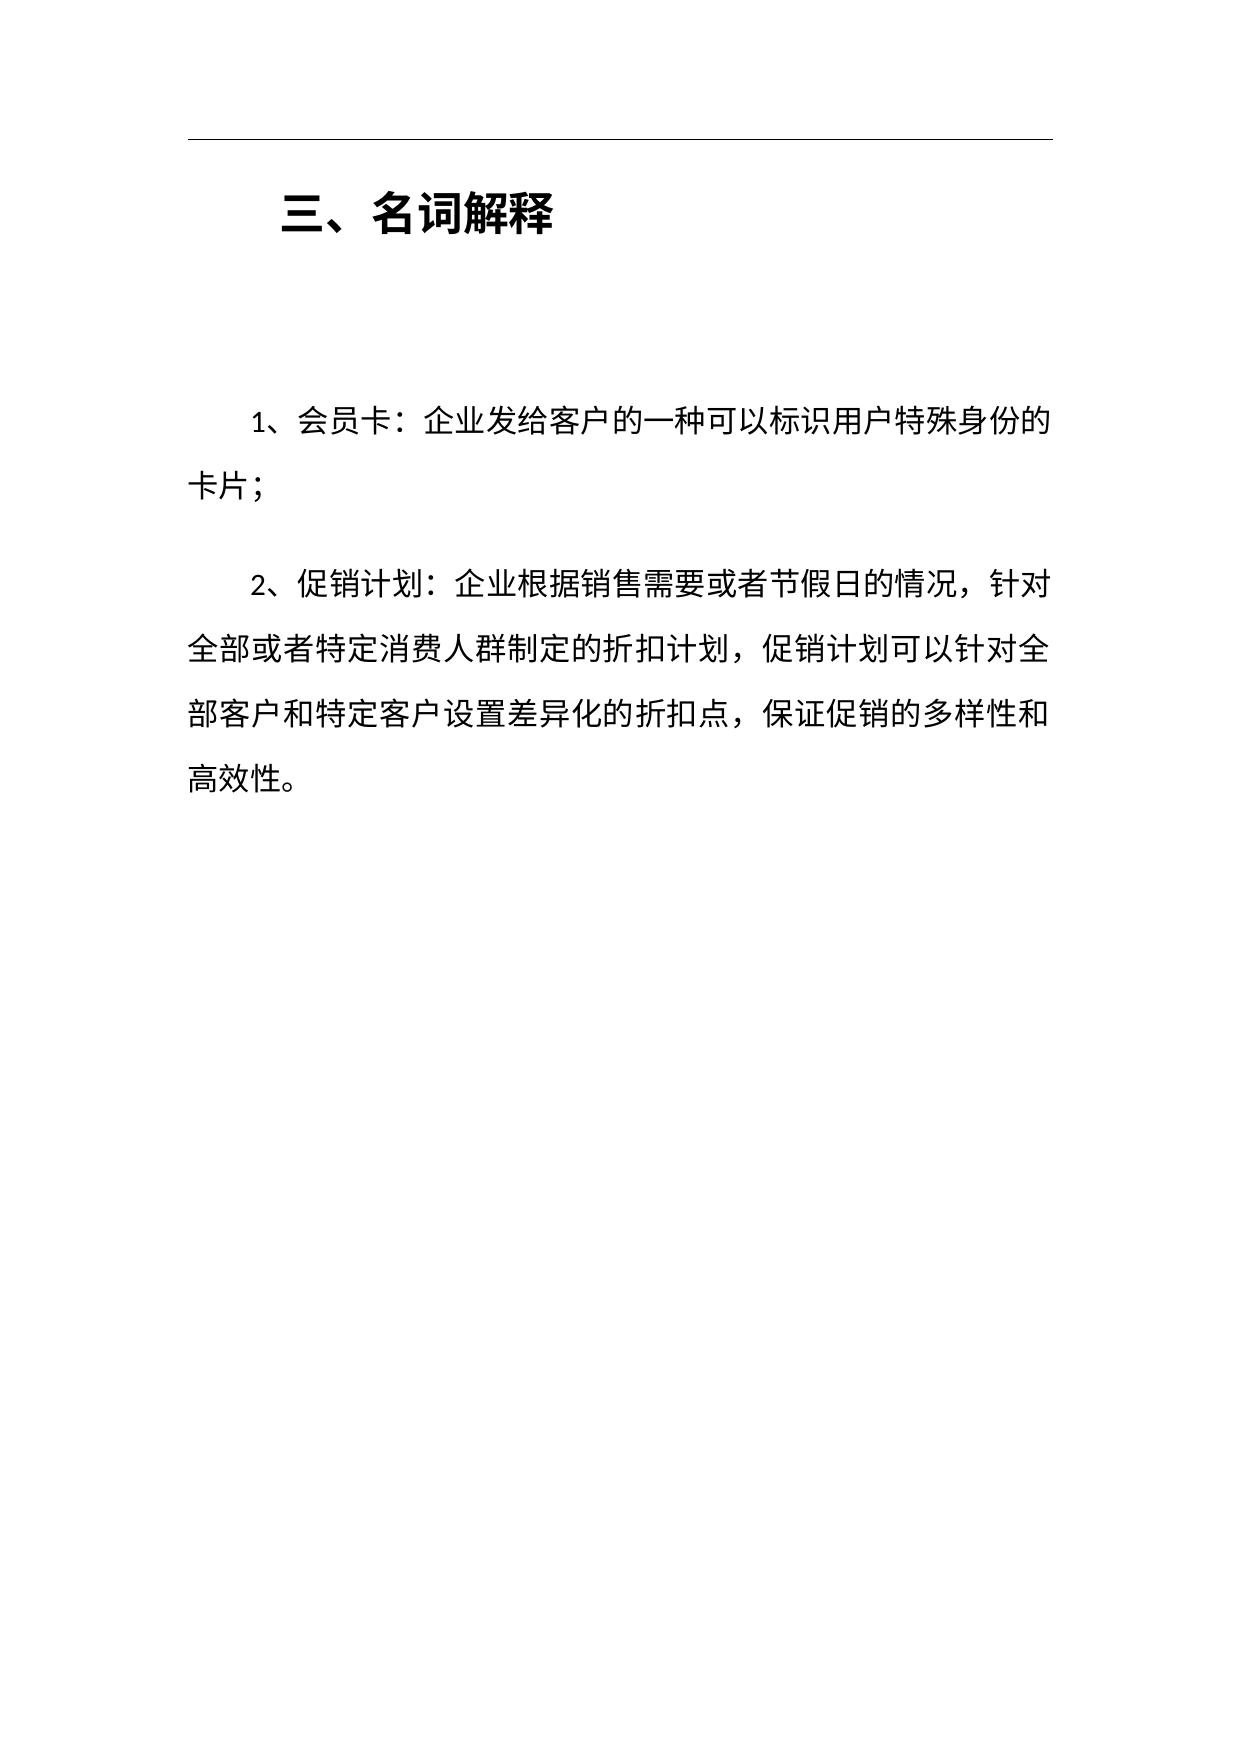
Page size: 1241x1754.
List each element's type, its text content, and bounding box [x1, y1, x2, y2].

text 1、会员卡：企业发给客户的一种可以标识用户特殊身份的卡片； [187, 387, 1053, 517]
subtitle 三、名词解释 [187, 161, 1053, 259]
text 2、促销计划：企业根据销售需要或者节假日的情况，针对全部或者特定消费人群制定的折扣计划，促销计划可以针对全部客户和特定客户设置差异化的折扣点，保证促销的多样性和高效性。 [187, 549, 1053, 809]
